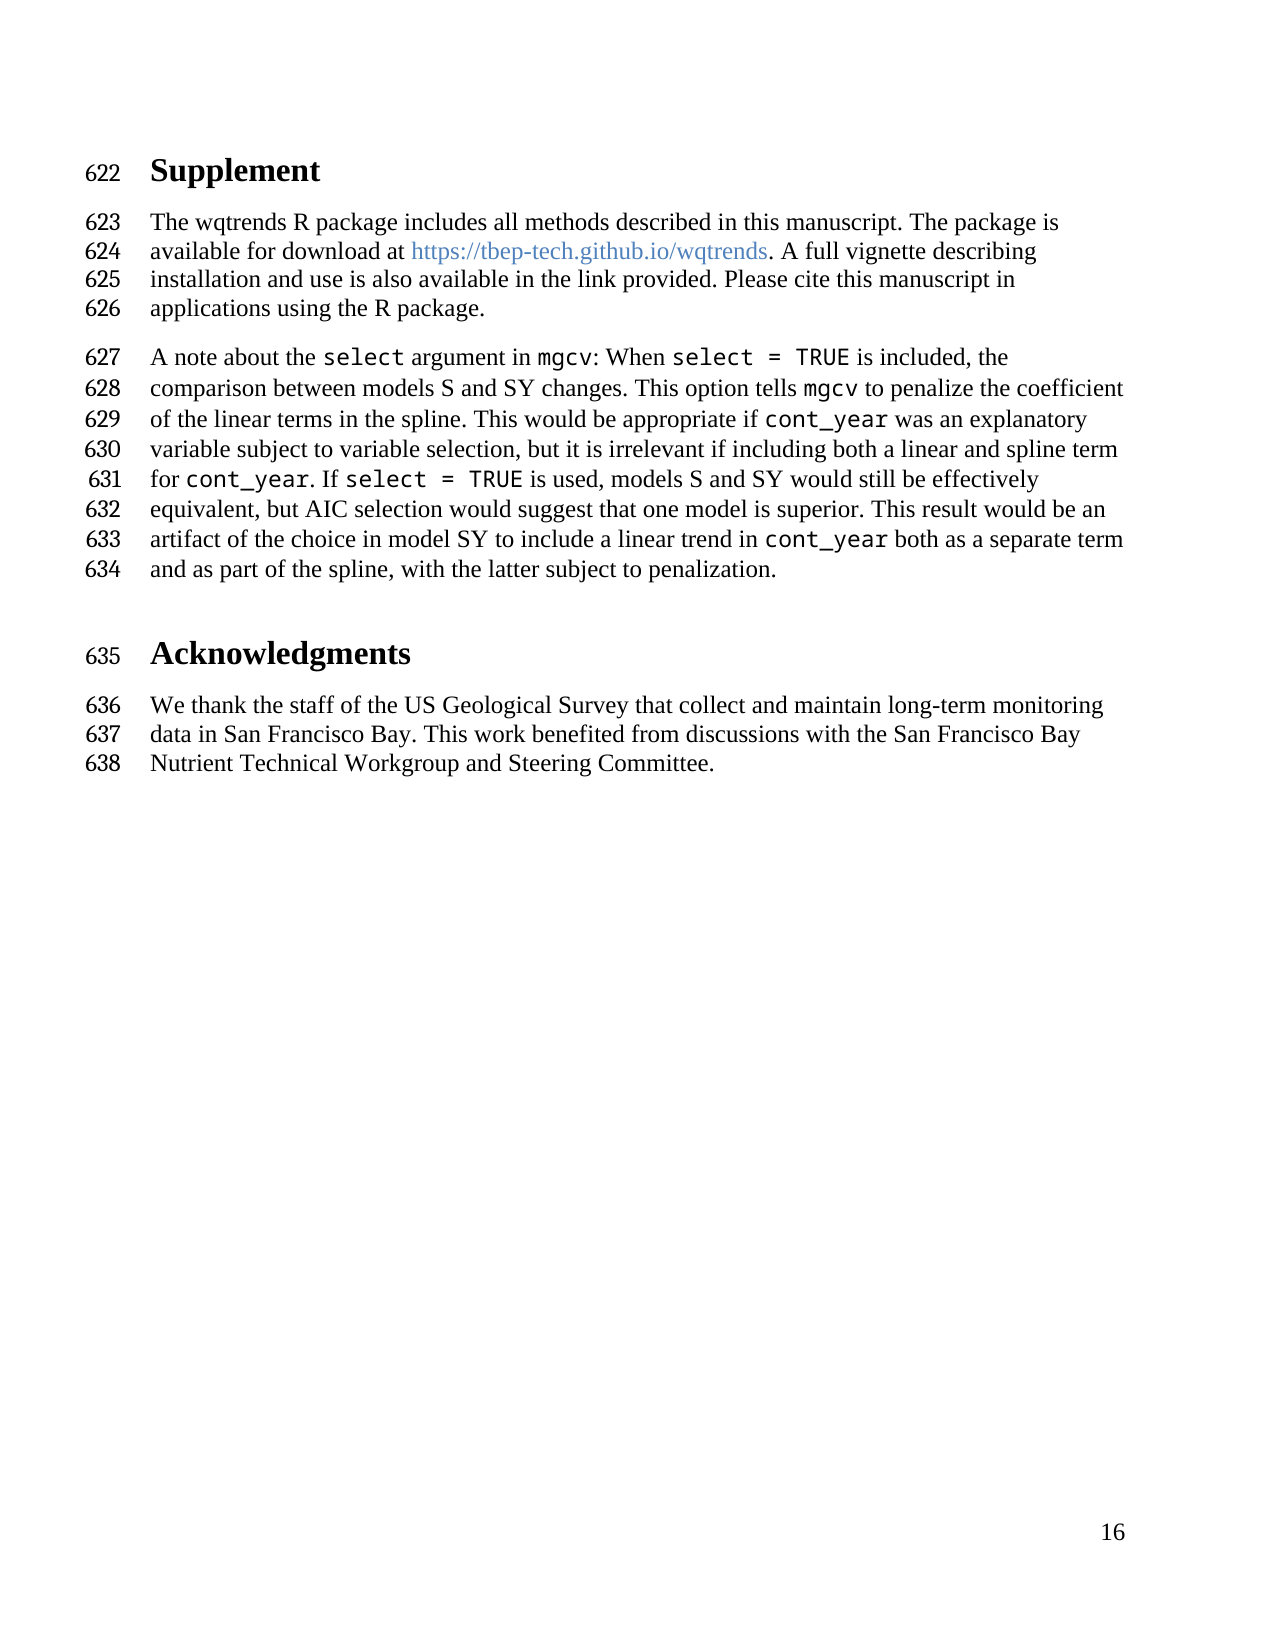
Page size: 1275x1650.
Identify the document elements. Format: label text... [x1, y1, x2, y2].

text The wqtrends R package includes all methods described in this manuscript. The package is available for download at https://tbep-tech.github.io/wqtrends. A full vignette describing installation and use is also available in the link provided. Please cite this manuscript in applications using the R package. [150, 207, 1125, 322]
subtitle Supplement [150, 150, 1125, 188]
subtitle Acknowledgments [150, 633, 1125, 672]
text A note about the select argument in mgcv: When select = TRUE is included, the comparison between models S and SY changes. This option tells mgcv to penalize the coefficient of the linear terms in the spline. This would be appropriate if cont_year was an explanatory variable subject to variable selection, but it is irrelevant if including both a linear and spline term for cont_year. If select = TRUE is used, models S and SY would still be effectively equivalent, but AIC selection would suggest that one model is superior. This result would be an artifact of the choice in model SY to include a linear trend in cont_year both as a separate term and as part of the spline, with the latter subject to penalization. [150, 341, 1125, 583]
text We thank the staff of the US Geological Survey that collect and maintain long-term monitoring data in San Francisco Bay. This work benefited from discussions with the San Francisco Bay Nutrient Technical Workgroup and Steering Committee. [150, 690, 1125, 777]
